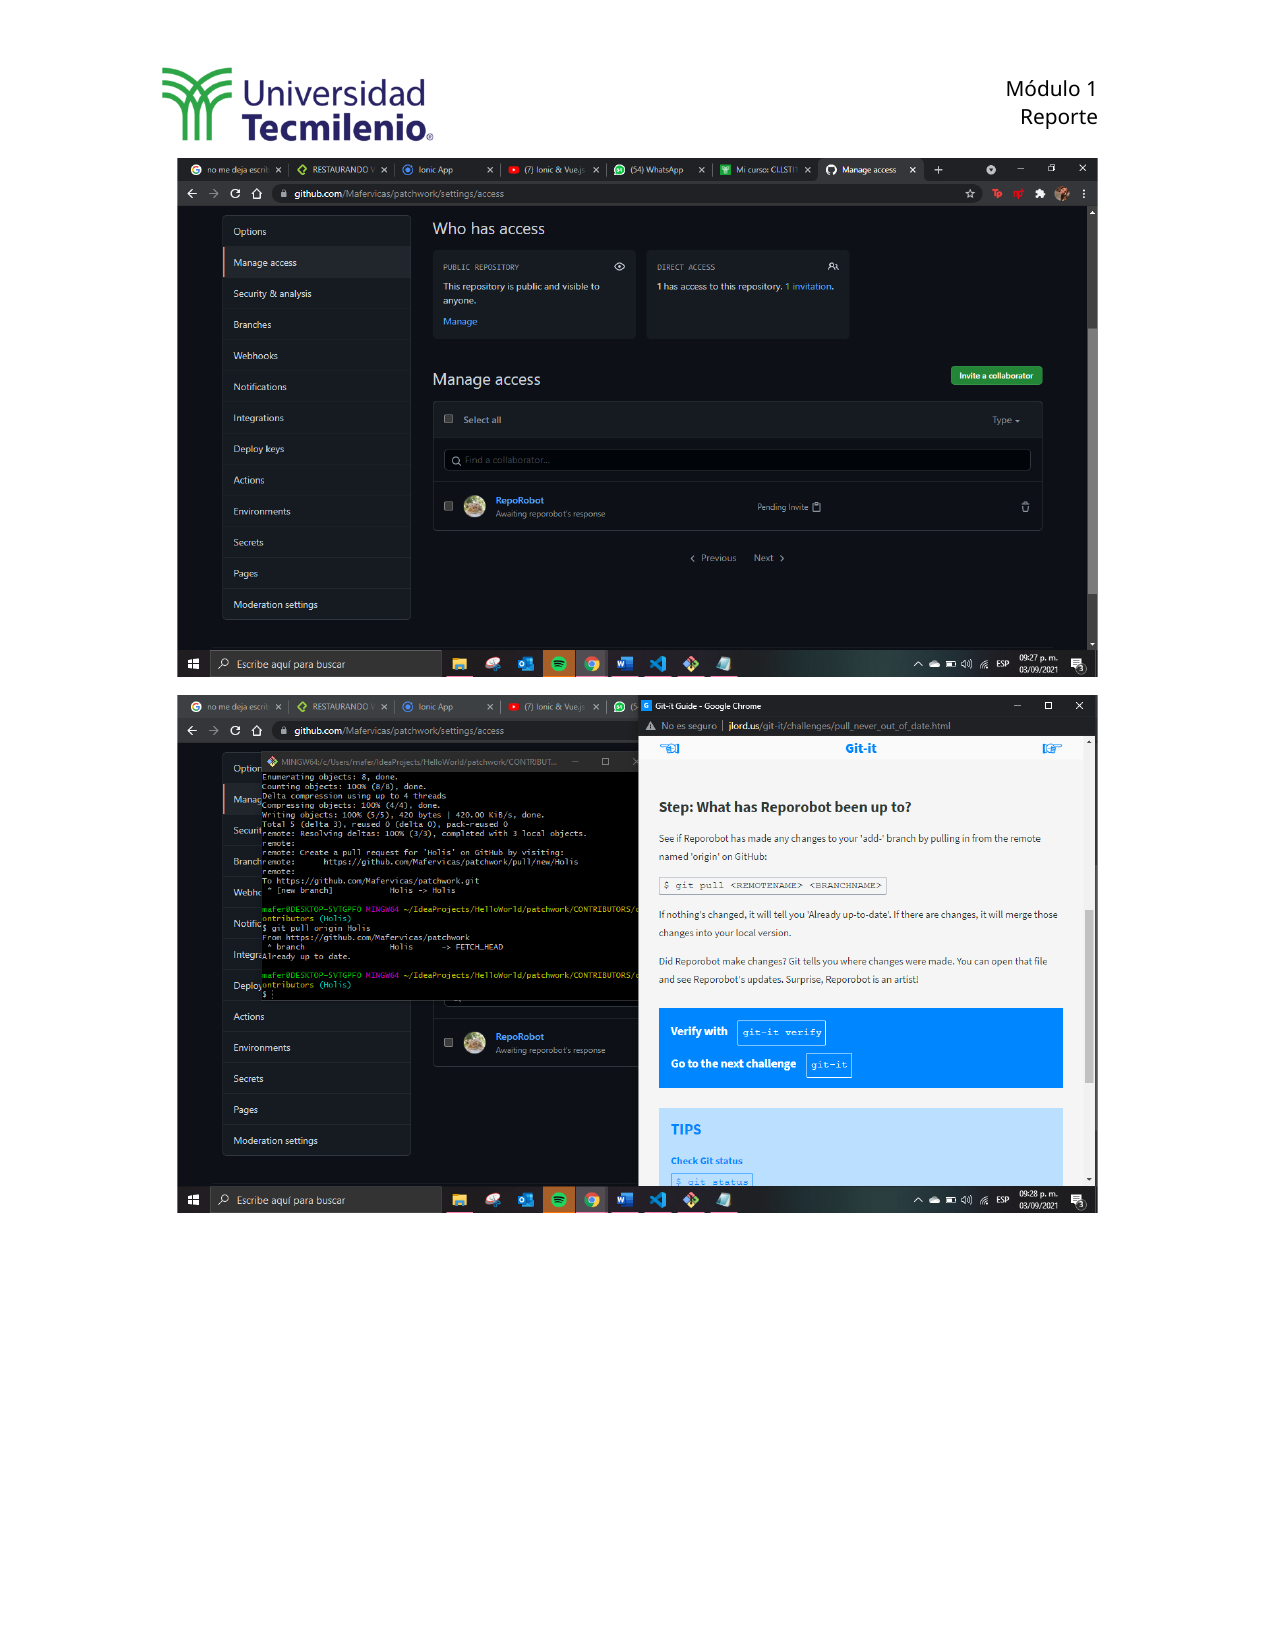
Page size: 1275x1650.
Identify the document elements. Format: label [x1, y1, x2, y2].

picture [158, 61, 441, 148]
picture [177, 158, 1098, 677]
picture [177, 695, 1098, 1213]
